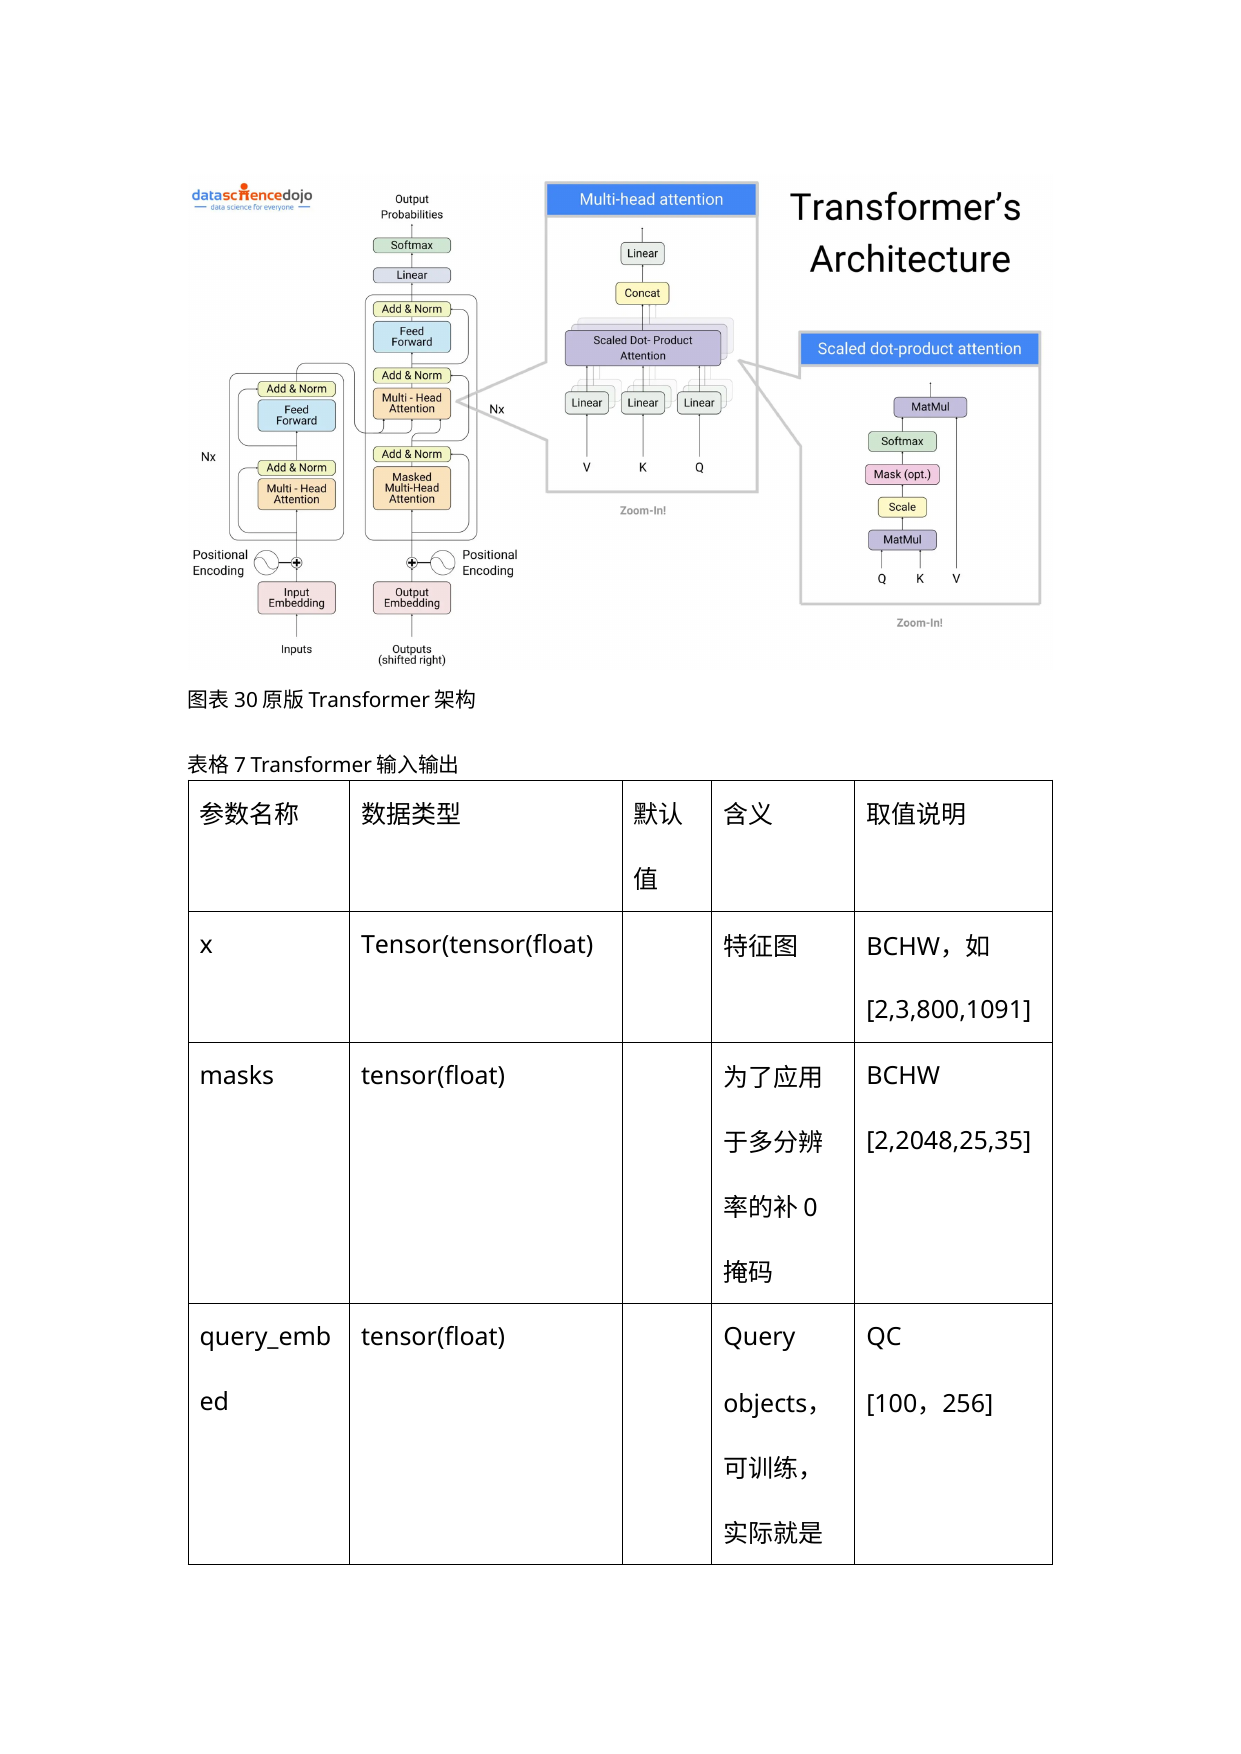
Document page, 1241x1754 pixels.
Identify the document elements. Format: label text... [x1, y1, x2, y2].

table_header 默认值 [623, 781, 711, 911]
table_cell [623, 1304, 711, 1564]
table_cell QC [100，256] [855, 1304, 1052, 1564]
table_cell [623, 912, 711, 1042]
table_header 取值说明 [855, 781, 1052, 911]
table_cell [623, 1043, 711, 1303]
table_cell query_embed [189, 1304, 349, 1564]
table_cell 特征图 [712, 912, 854, 1042]
table_cell BCHW，如[2,3,800,1091] [855, 912, 1052, 1042]
table_cell Tensor(tensor(float) [350, 912, 622, 1042]
table_cell masks [189, 1043, 349, 1303]
text 表格 7 Transformer输入输出 [187, 747, 1053, 779]
table_header 含义 [712, 781, 854, 911]
text 图表 30 原版Transformer架构 [187, 682, 1053, 714]
table_header 数据类型 [350, 781, 622, 911]
table_cell x [189, 912, 349, 1042]
table_header 参数名称 [189, 781, 349, 911]
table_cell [712, 1304, 854, 1564]
table_cell tensor(float) [350, 1043, 622, 1303]
table_cell BCHW [2,2048,25,35] [855, 1043, 1052, 1303]
picture [187, 174, 1053, 670]
table_cell 为了应用于多分辨率的补0掩码 [712, 1043, 854, 1303]
table_cell tensor(float) [350, 1304, 622, 1564]
